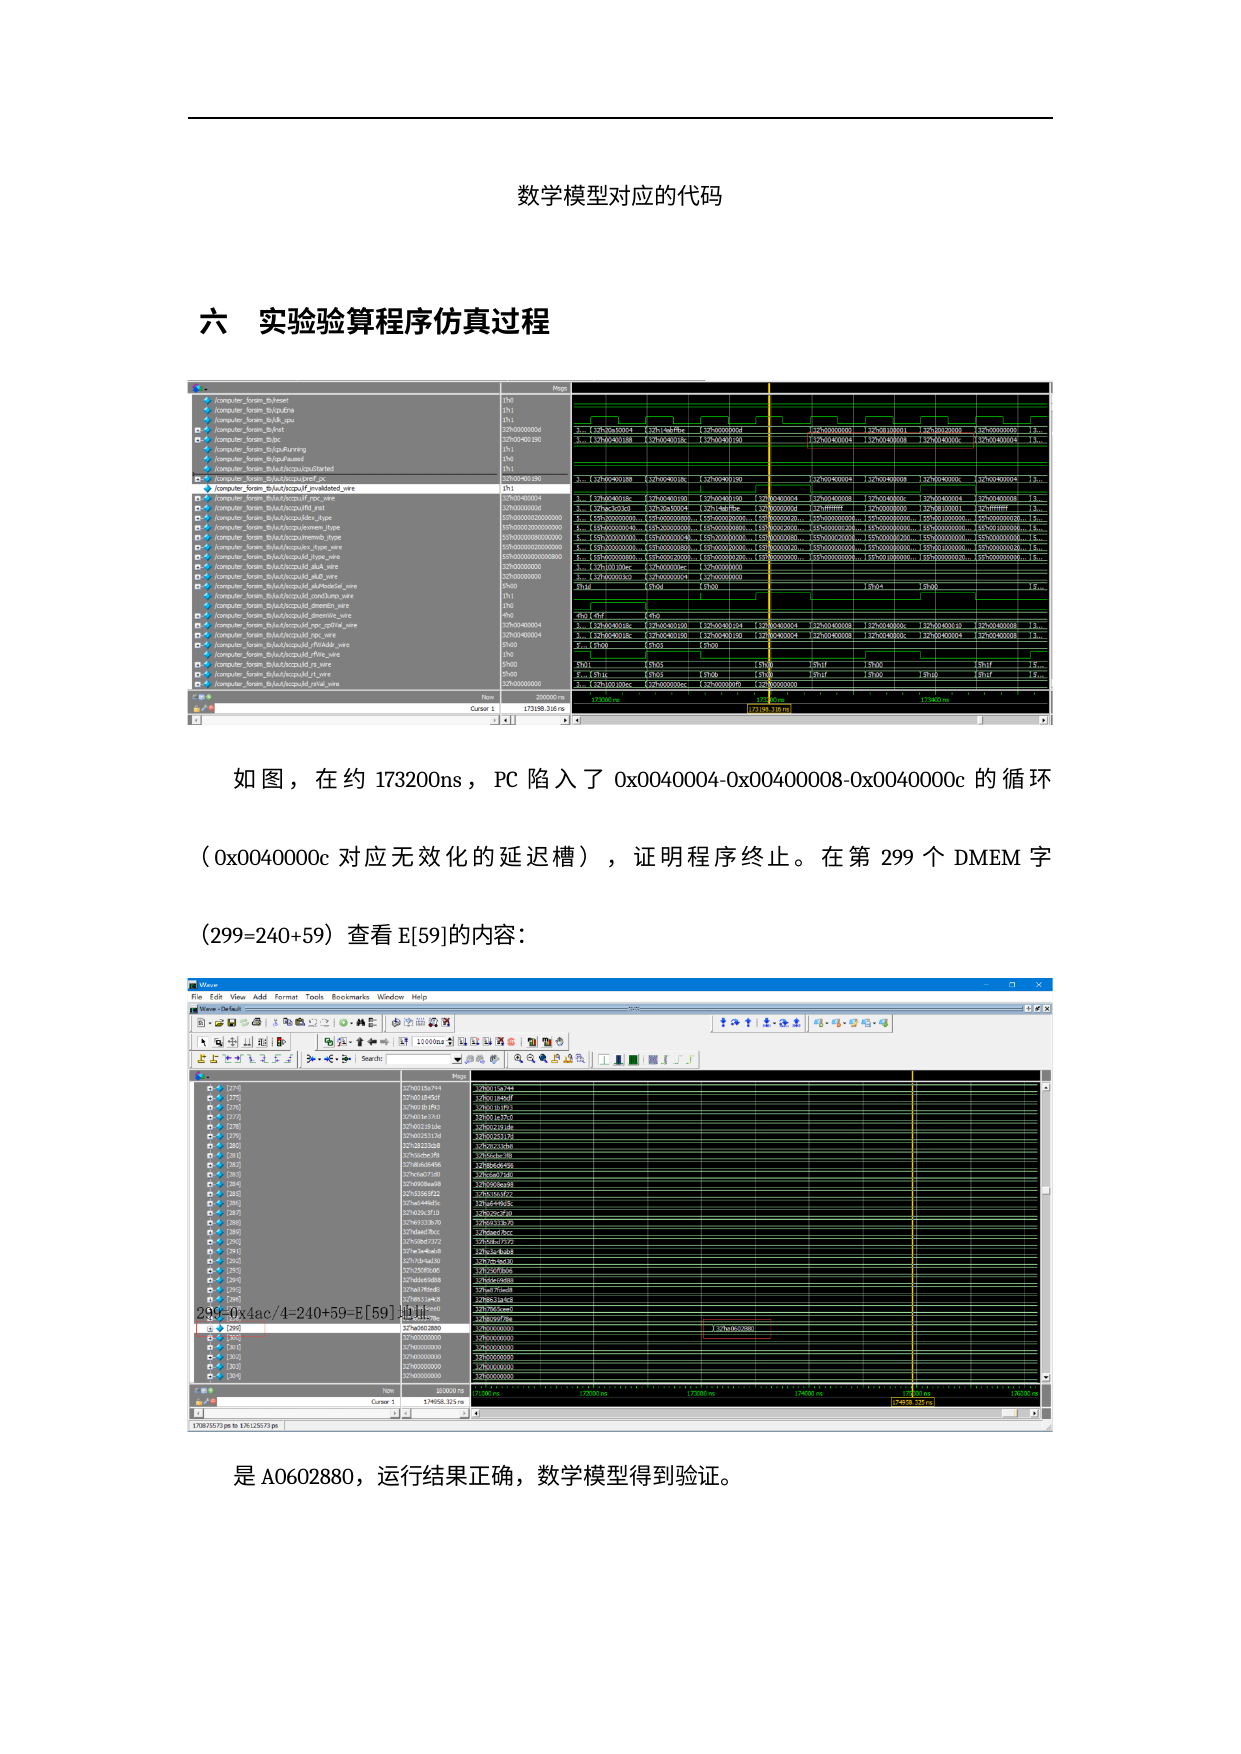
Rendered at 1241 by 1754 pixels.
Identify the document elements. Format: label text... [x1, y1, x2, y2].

text 数学模型对应的代码 [187, 162, 1053, 227]
picture [187, 380, 1053, 725]
text 如图，在约173200ns，PC陷入了0x0040004-0x00400008-0x0040000c的循环（0x0040000c对应无效化的延迟槽），证明程序终止。在第299个DMEM字（299=240+59）查看E[59]的内容： [187, 745, 1053, 966]
picture [187, 978, 1053, 1432]
subtitle 实验验算程序仿真过程 [199, 287, 1053, 352]
text 是A0602880，运行结果正确，数学模型得到验证。 [187, 1442, 1053, 1507]
